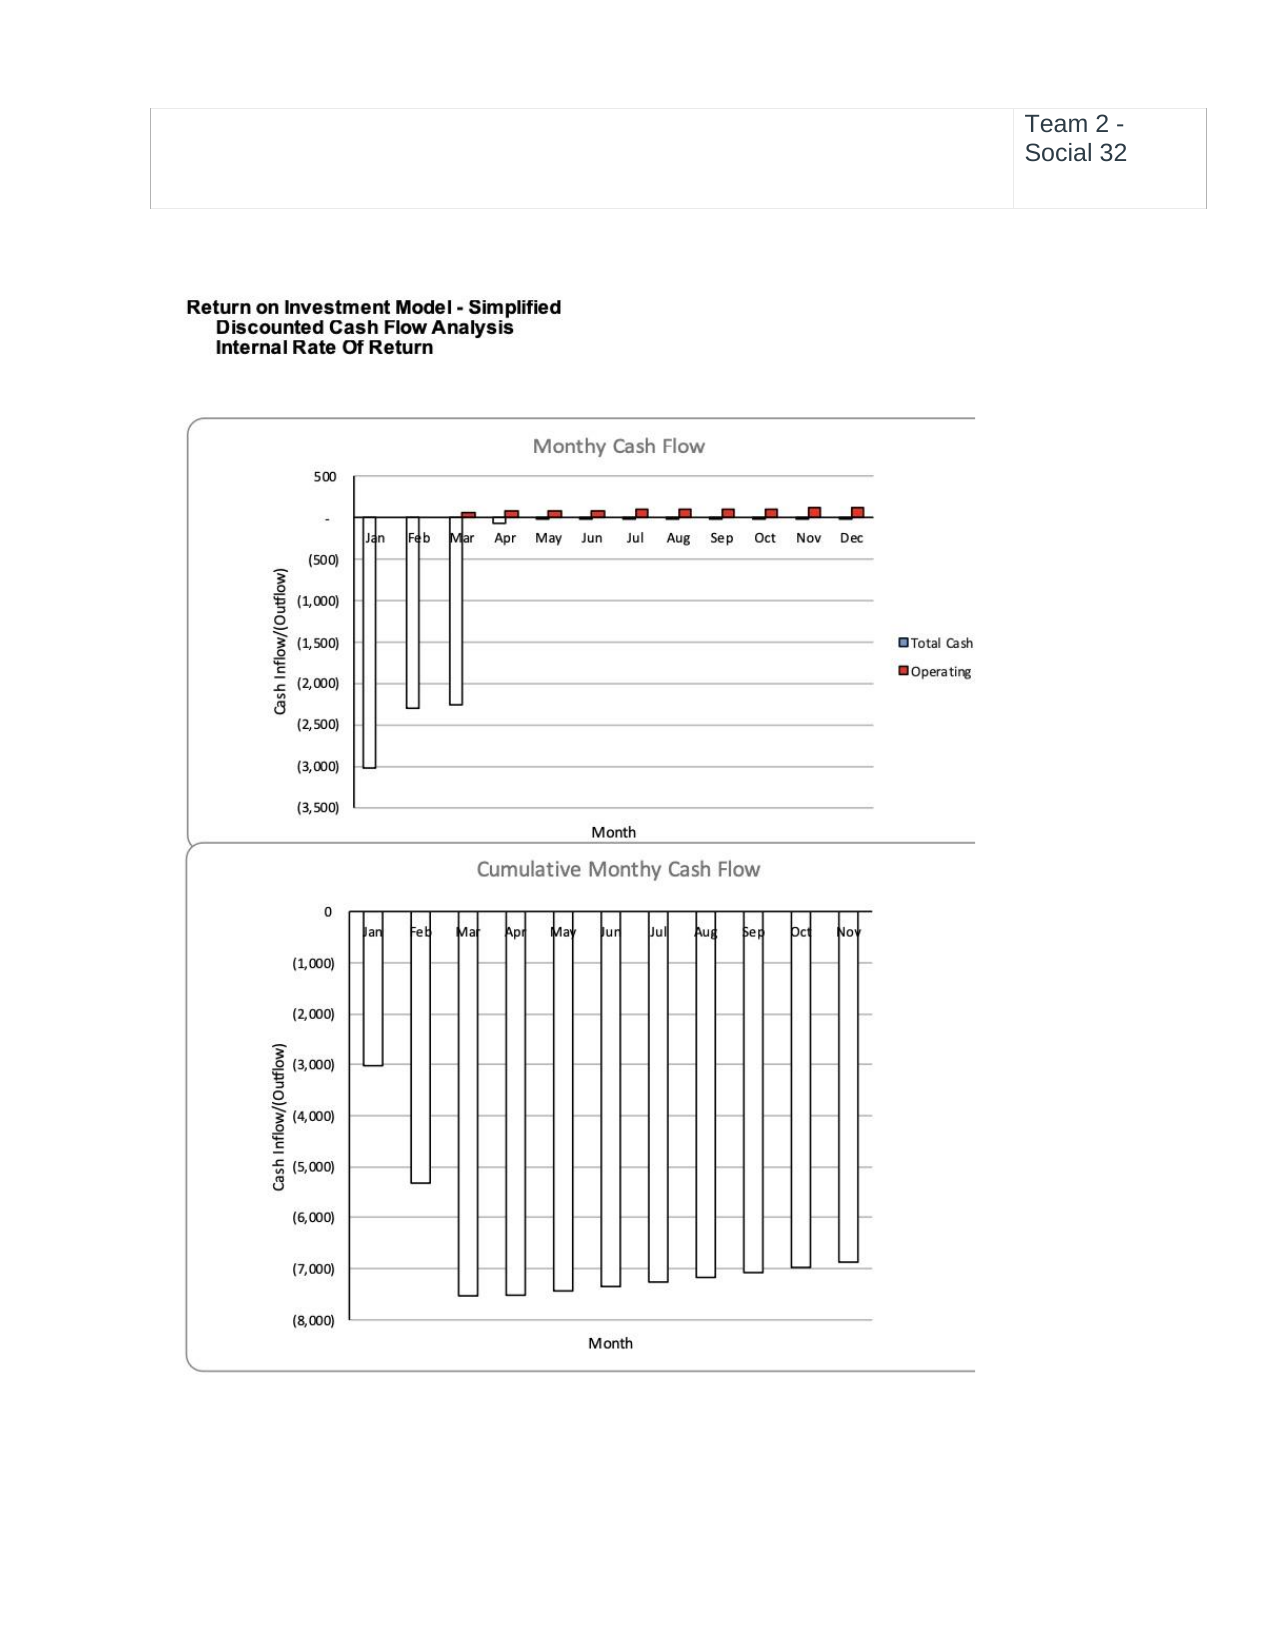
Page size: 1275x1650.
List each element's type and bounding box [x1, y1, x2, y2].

picture [150, 238, 1033, 1397]
